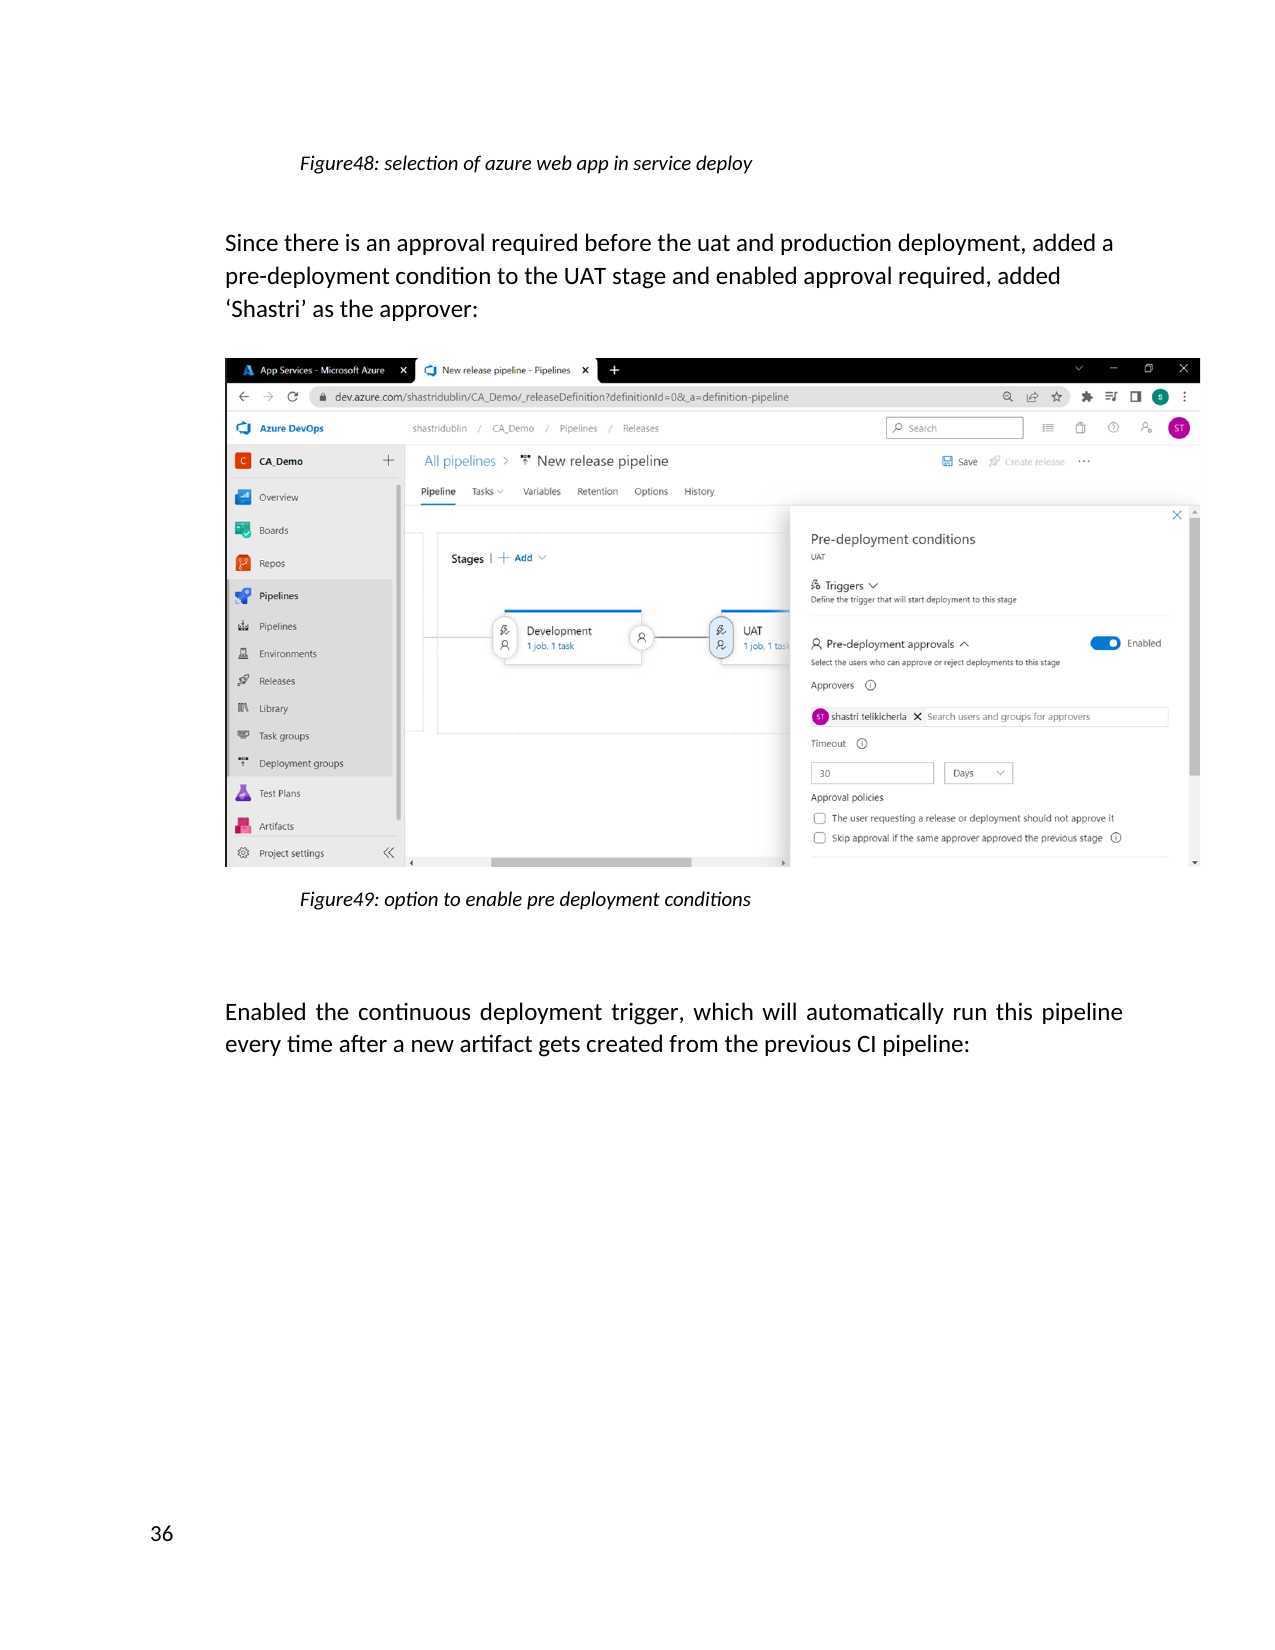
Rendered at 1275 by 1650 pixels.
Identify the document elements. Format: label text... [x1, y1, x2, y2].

list Since there is an approval required before the uat and production deployment, added a pre-deployment condition to the UAT stage and enabled approval required, added ‘Shastri’ as the approver: [225, 227, 1125, 323]
text Figure48: selection of azure web app in service deploy [225, 150, 1125, 175]
list Enabled the continuous deployment trigger, which will automatically run this pipeline every time after a new artifact gets created from the previous CI pipeline: [225, 996, 1125, 1059]
text Figure49: option to enable pre deployment conditions [225, 886, 1125, 911]
picture [225, 358, 1200, 867]
